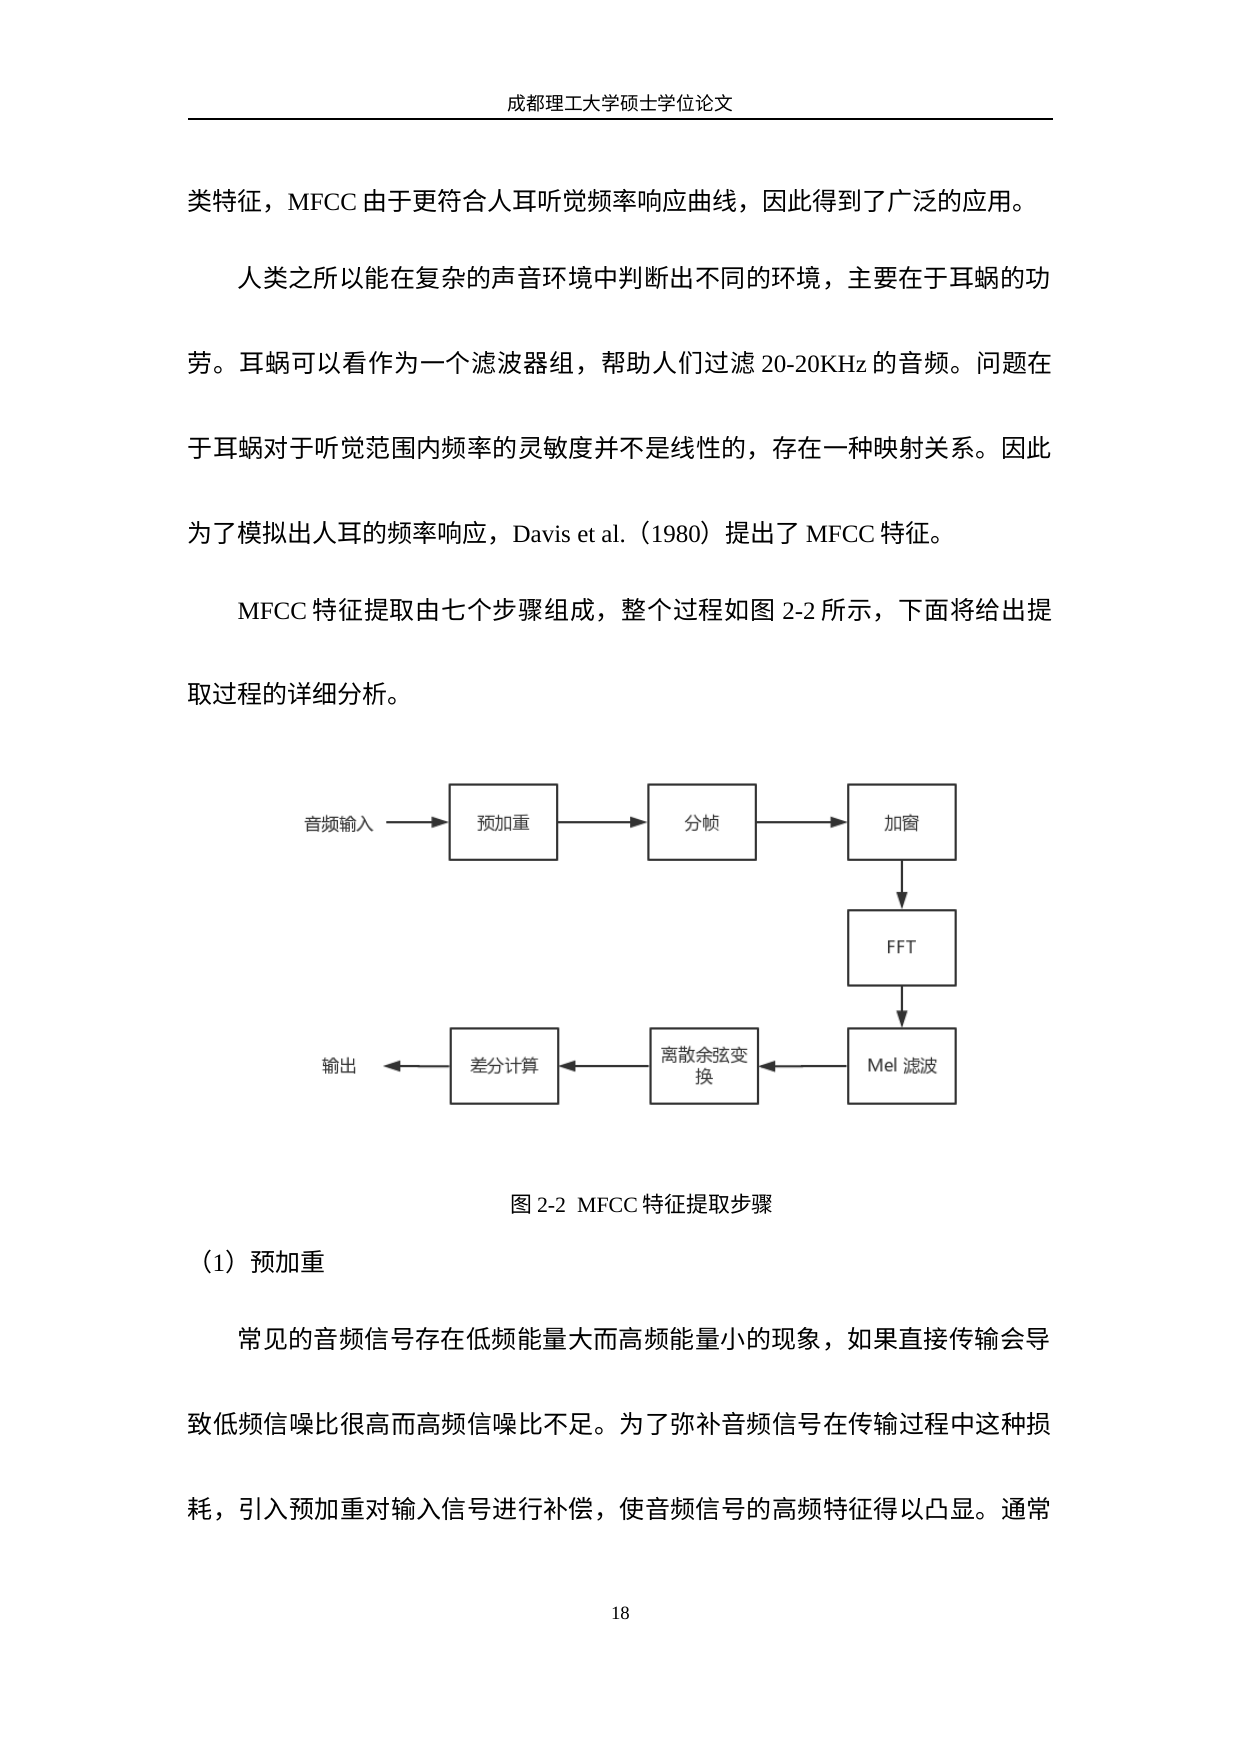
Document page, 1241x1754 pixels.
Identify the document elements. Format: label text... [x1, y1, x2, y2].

text MFCC特征提取由七个步骤组成，整个过程如图2-2所示，下面将给出提取过程的详细分析。 [187, 574, 1053, 727]
picture [251, 761, 989, 1137]
subtitle 图2-2 MFCC特征提取步骤 [187, 1186, 1053, 1220]
text 人类之所以能在复杂的声音环境中判断出不同的环境，主要在于耳蜗的功劳。耳蜗可以看作为一个滤波器组，帮助人们过滤20-20KHz的音频。问题在于耳蜗对于听觉范围内频率的灵敏度并不是线性的，存在一种映射关系。因此为了模拟出人耳的频率响应，Davis et al.（1980）提出了MFCC特征。 [187, 243, 1053, 565]
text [187, 1303, 1053, 1541]
text （1）预加重 [187, 1226, 1053, 1294]
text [187, 166, 1053, 233]
